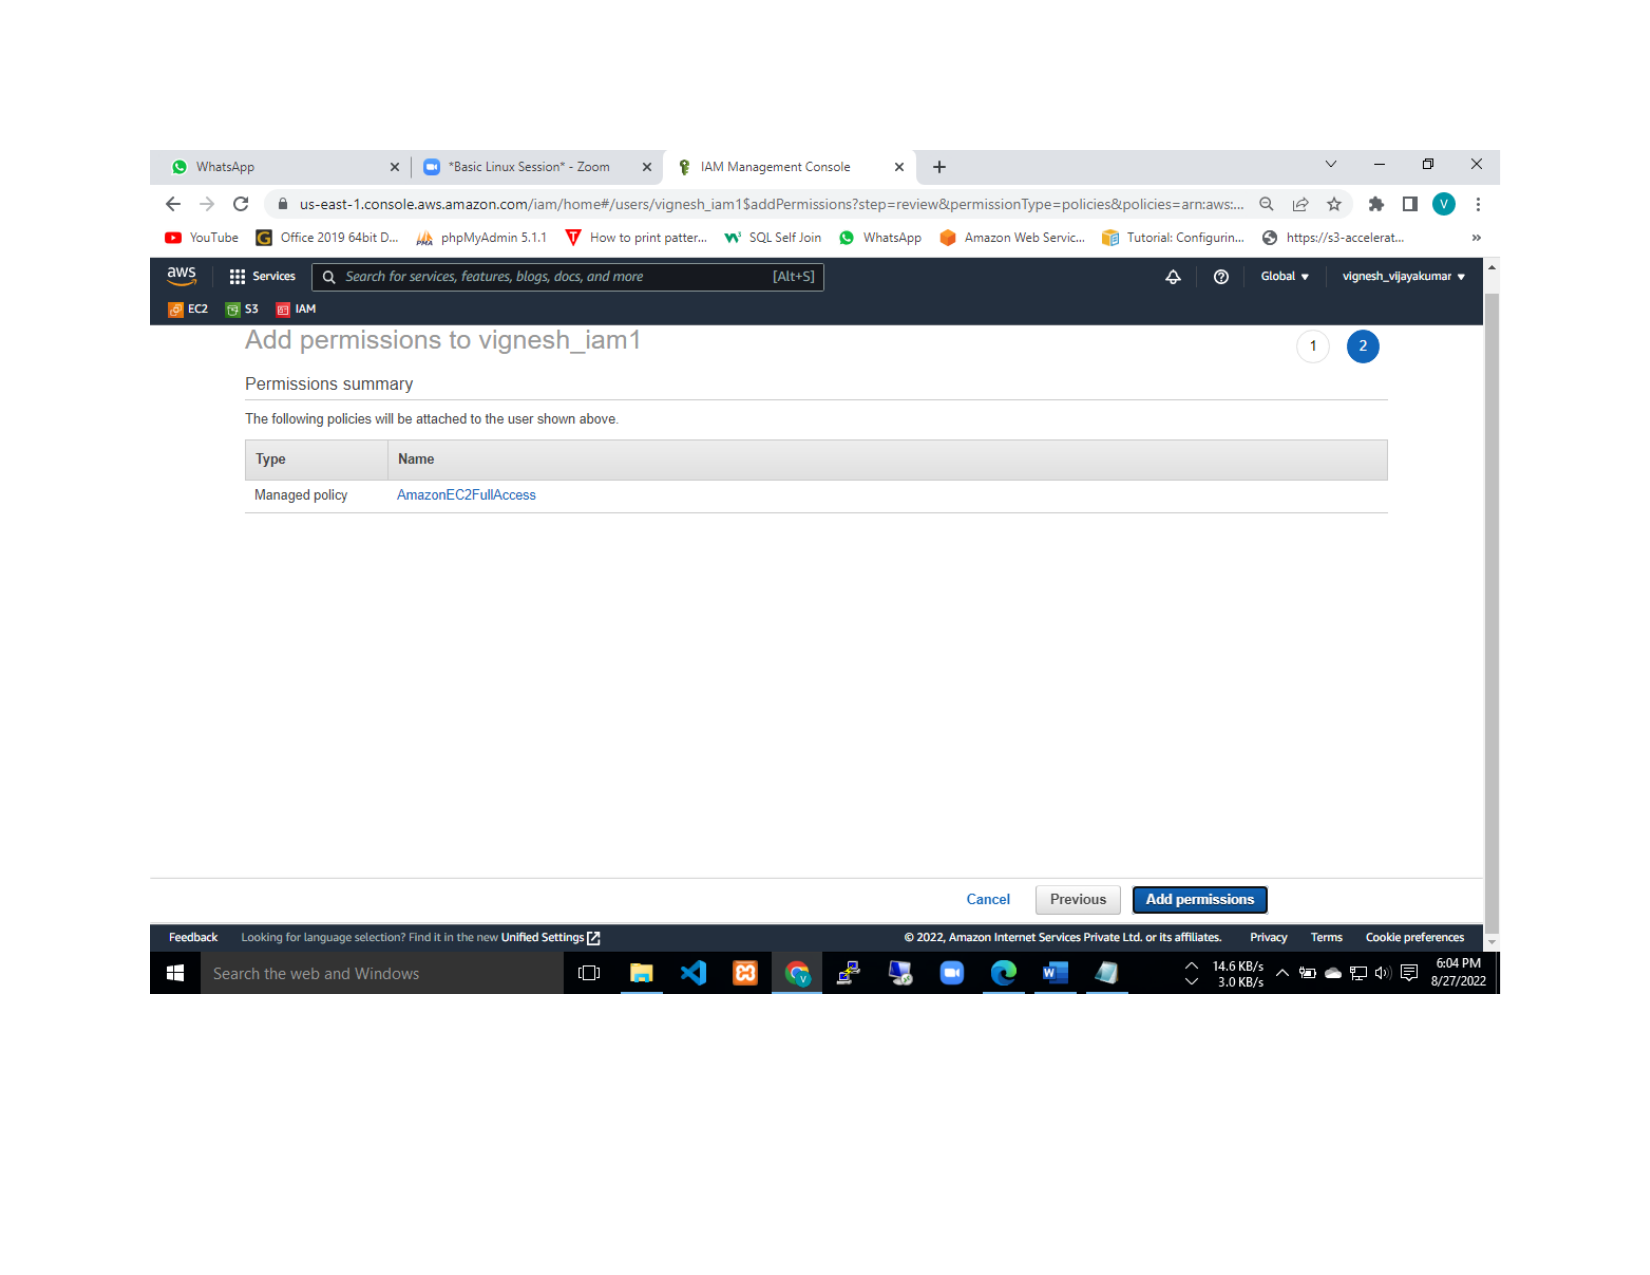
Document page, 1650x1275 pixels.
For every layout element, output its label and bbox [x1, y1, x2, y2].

picture [150, 150, 1500, 994]
